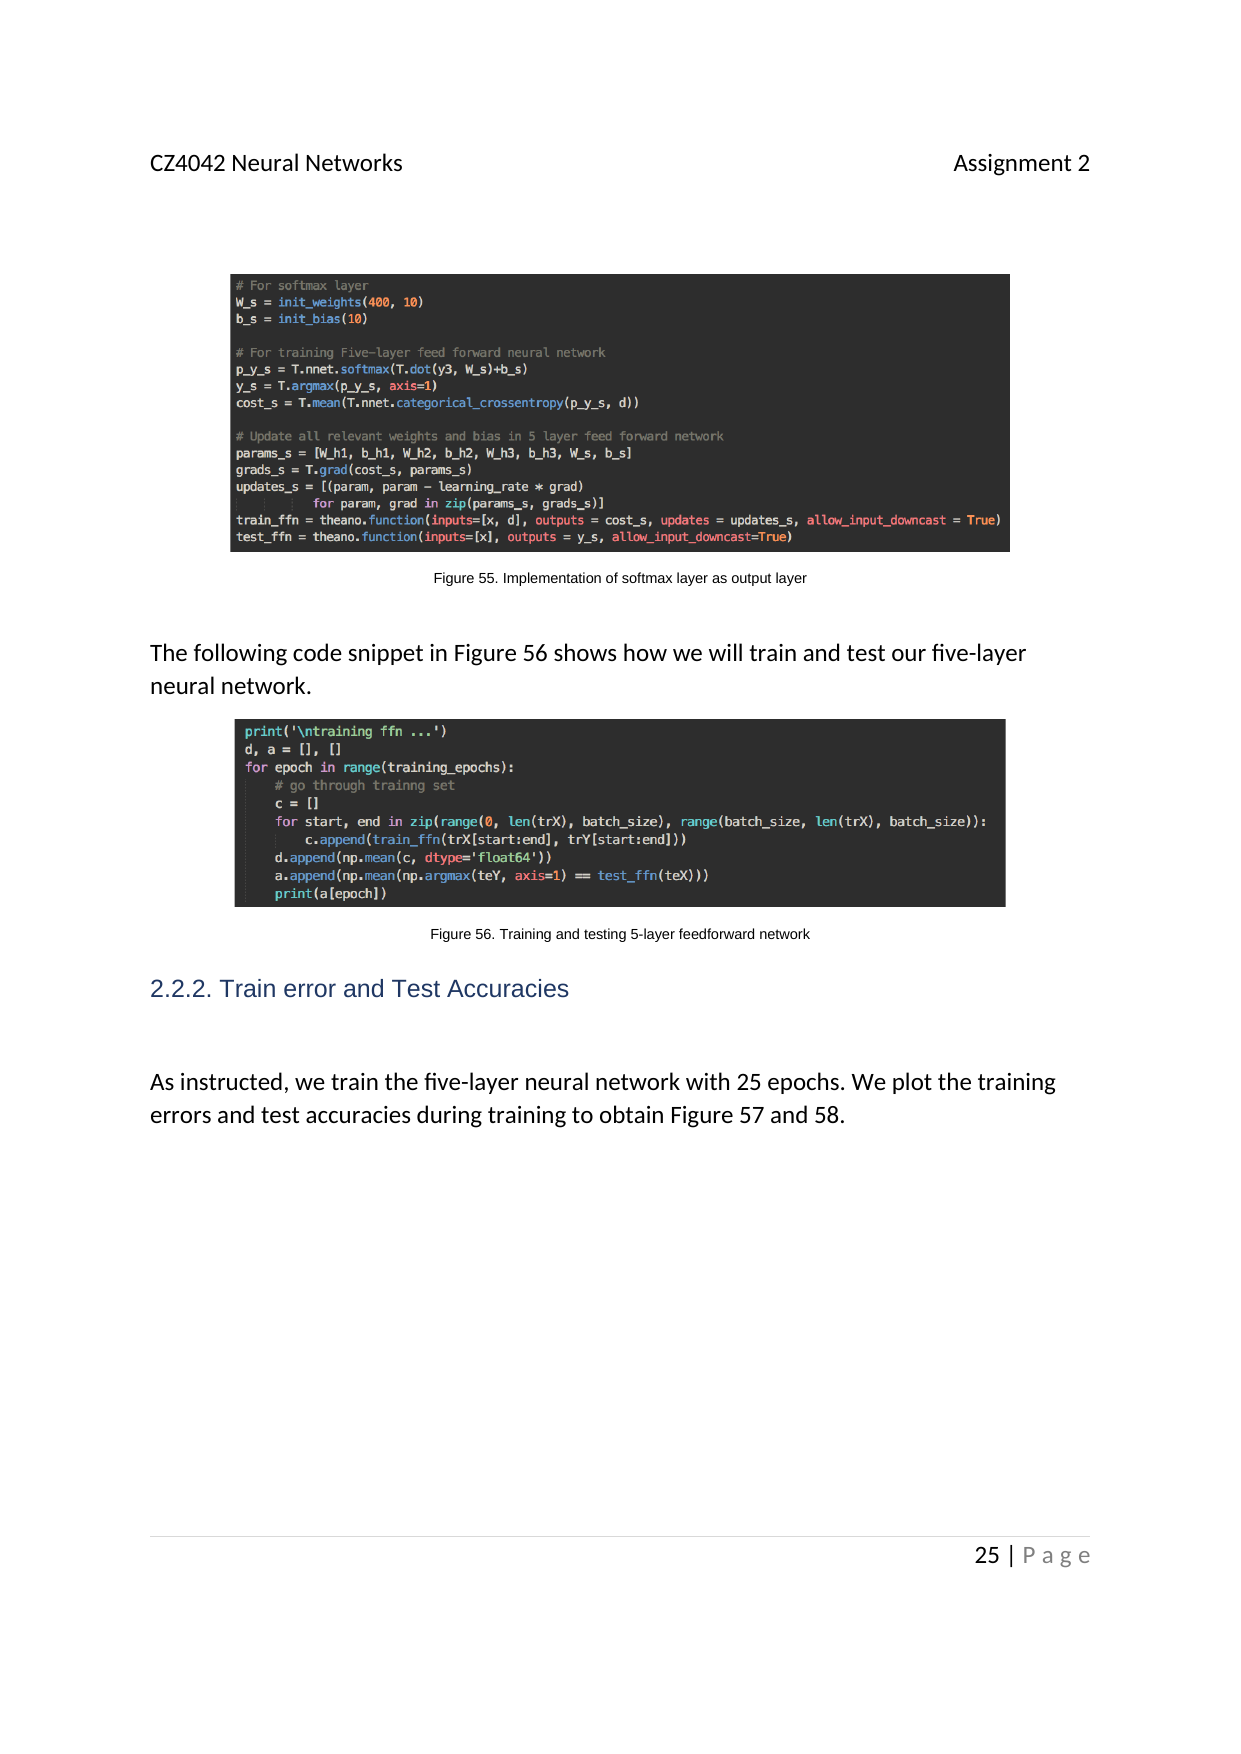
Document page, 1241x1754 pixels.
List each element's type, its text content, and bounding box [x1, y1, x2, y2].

text Figure 56. Training and testing 5-layer feedforward network [150, 926, 1090, 954]
subtitle 2.2.2. Train error and Test Accuracies [150, 973, 1090, 1002]
text Figure 55. Implementation of softmax layer as output layer [150, 570, 1090, 599]
picture [230, 274, 1010, 552]
text The following code snippet in Figure 56 shows how we will train and test our five-layer neural network. [150, 637, 1090, 701]
picture [234, 719, 1006, 907]
text As instructed, we train the five-layer neural network with 25 epochs. We plot the training errors and test accuracies during training to obtain Figure 57 and 58. [150, 1066, 1090, 1130]
